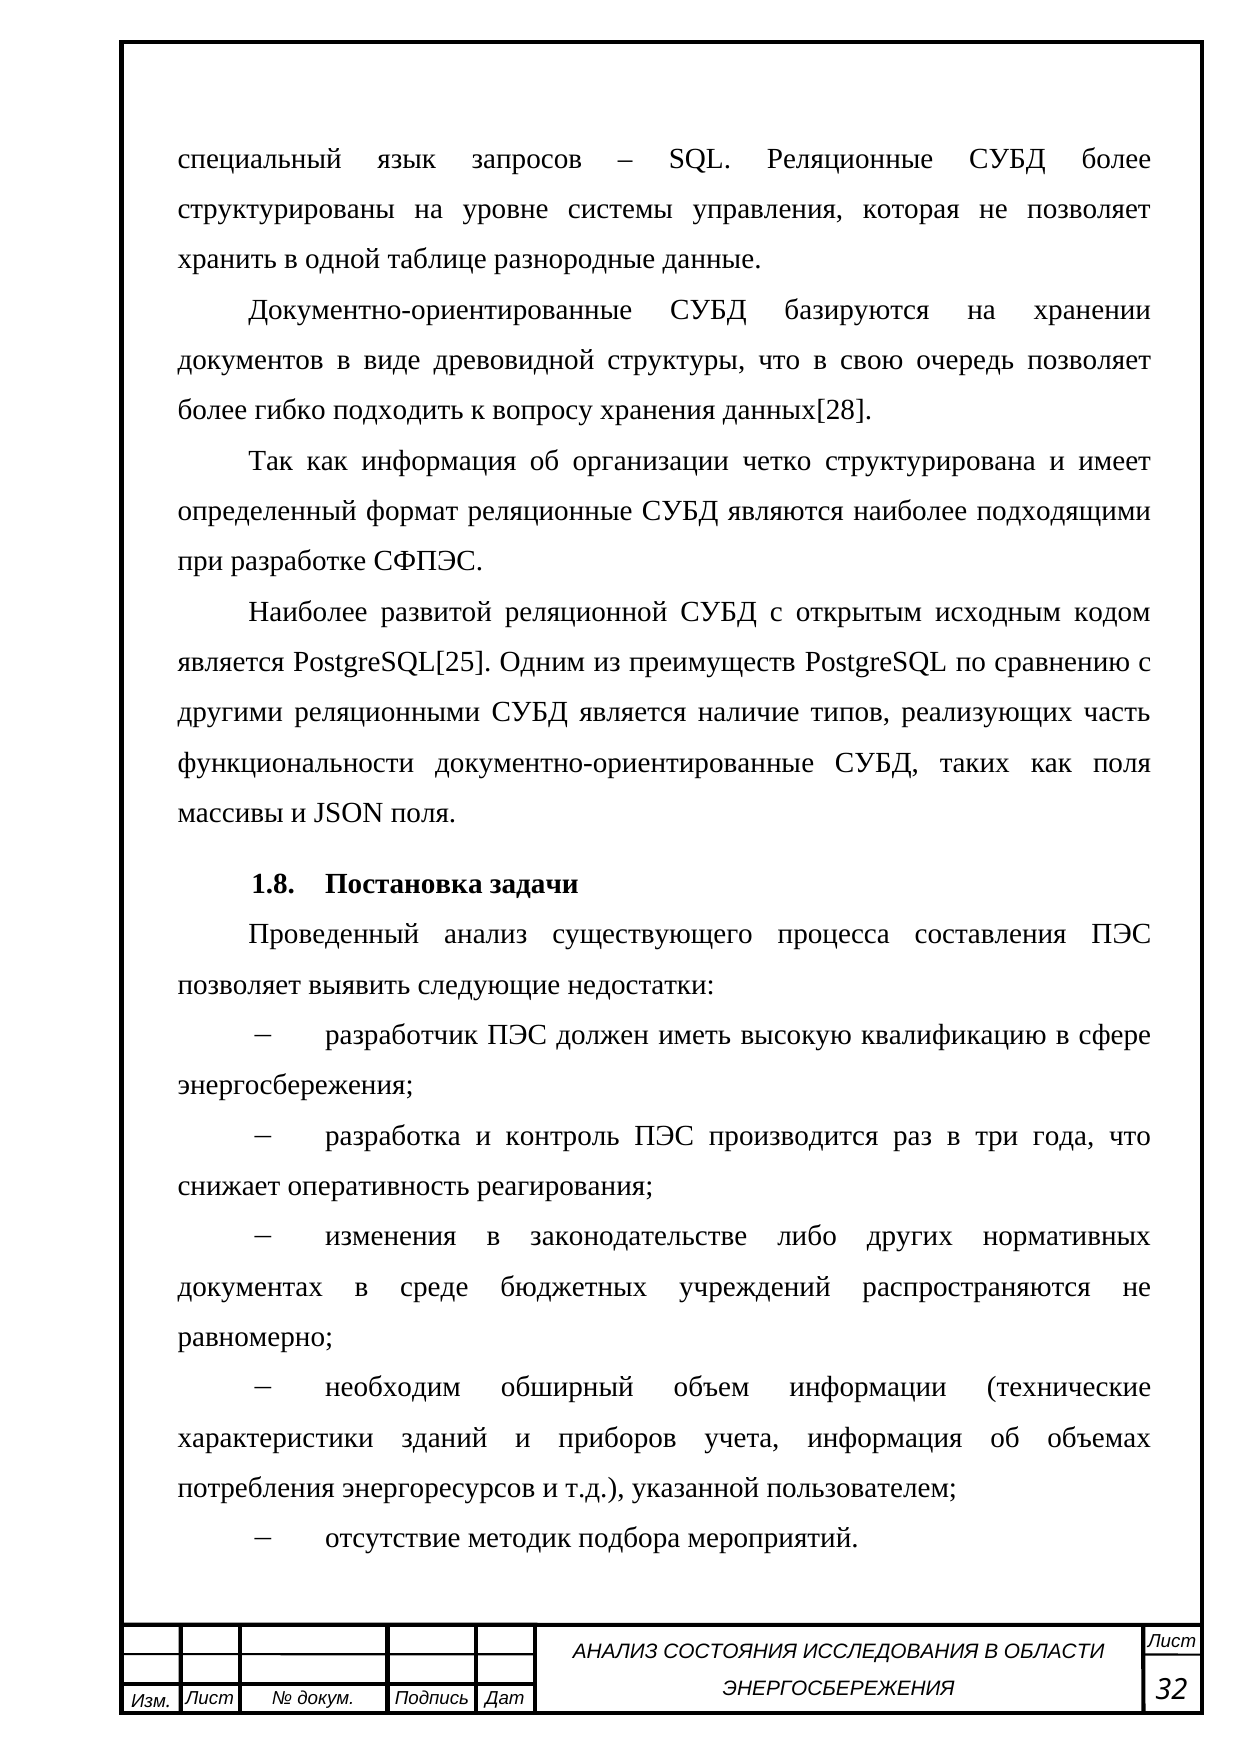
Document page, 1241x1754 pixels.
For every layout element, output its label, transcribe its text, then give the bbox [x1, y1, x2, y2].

text Документно-ориентированные СУБД базируются на хранении документов в виде древовидной структуры, что в свою очередь позволяет более гибко подходить к вопросу хранения данных[28]. [177, 292, 1152, 426]
text Так как информация об организации четко структурирована и имеет определенный формат реляционные СУБД являются наиболее подходящими при разработке СФПЭС. [177, 443, 1152, 577]
list отсутствие методик подбора мероприятий. [177, 1521, 1152, 1554]
list необходим обширный объем информации (технические характеристики зданий и приборов учета, информация об объемах потребления энергоресурсов и т.д.), указанной пользователем; [177, 1369, 1152, 1504]
list разработчик ПЭС должен иметь высокую квалификацию в сфере энергосбережения; [177, 1017, 1152, 1101]
list изменения в законодательстве либо других нормативных документах в среде бюджетных учреждений распространяются не равномерно; [177, 1218, 1152, 1353]
text Проведенный анализ существующего процесса составления ПЭС позволяет выявить следующие недостатки: [177, 916, 1152, 1000]
subtitle Постановка задачи [177, 866, 1152, 900]
list разработка и контроль ПЭС производится раз в три года, что снижает оперативность реагирования; [177, 1118, 1152, 1202]
text Наиболее развитой реляционной СУБД с открытым исходным кодом является PostgreSQL[25]. Одним из преимуществ PostgreSQL по сравнению с другими реляционными СУБД является наличие типов, реализующих часть функциональности документно-ориентированные СУБД, таких как поля массивы и JSON поля. [177, 594, 1152, 828]
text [177, 141, 1152, 275]
